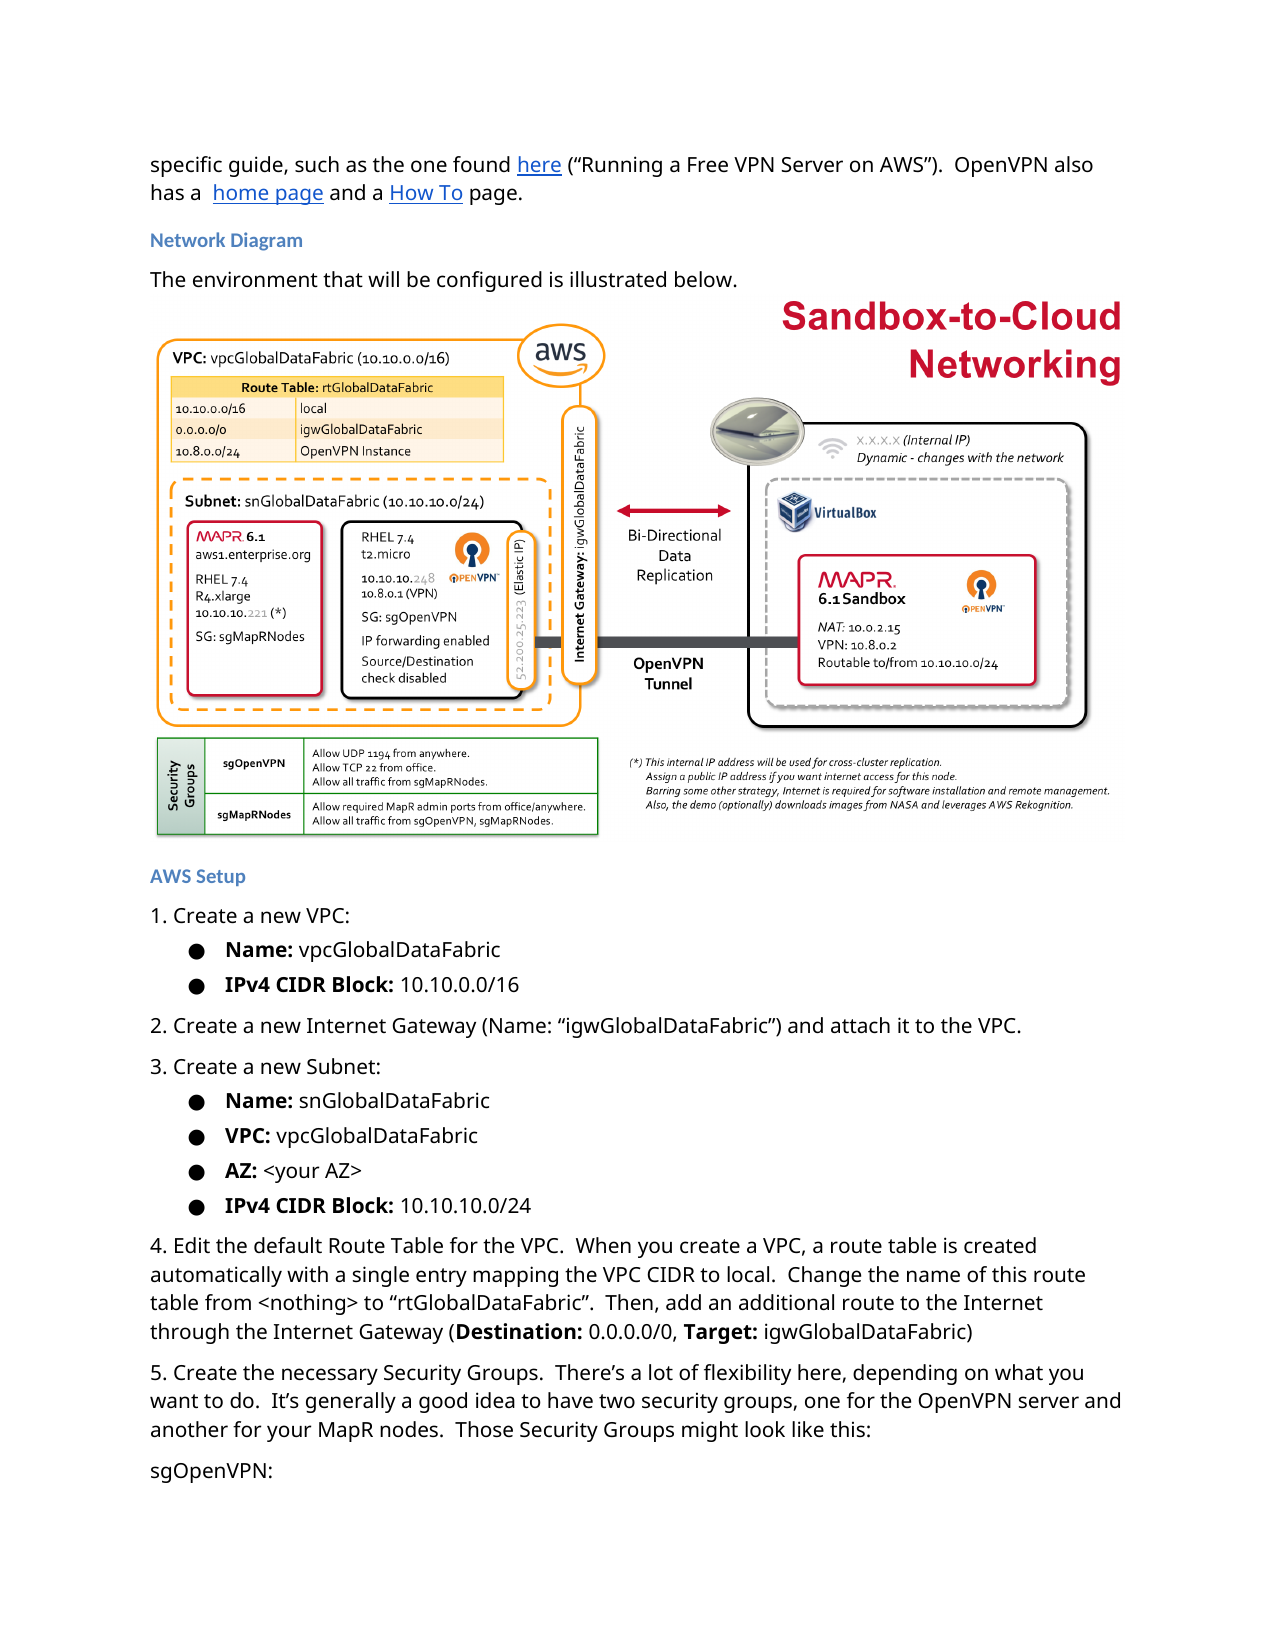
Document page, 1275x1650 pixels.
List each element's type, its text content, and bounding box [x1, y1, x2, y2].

text sgOpenVPN: [150, 1456, 1125, 1484]
picture [150, 294, 1125, 842]
list VPC: vpcGlobalDataFabric [187, 1121, 1125, 1150]
text The environment that will be configured is illustrated below. [150, 266, 1125, 294]
text 3. Create a new Subnet: [150, 1052, 1125, 1080]
list Name: snGlobalDataFabric [187, 1087, 1125, 1115]
list IPv4 CIDR Block: 10.10.0.0/16 [187, 970, 1125, 998]
text 4. Edit the default Route Table for the VPC. When you create a VPC, a route table is created automatically with a single entry mapping the VPC CIDR to local. Change the name of this route table from <nothing> to “rtGlobalDataFabric”. Then, add an additional route to the Internet through the Internet Gateway (Destination: 0.0.0.0/0, Target: igwGlobalDataFabric) [150, 1232, 1125, 1345]
list Name: vpcGlobalDataFabric [187, 935, 1125, 964]
text 1. Create a new VPC: [150, 901, 1125, 929]
text 5. Create the necessary Security Groups. There’s a lot of flexibility here, depending on what you want to do. It’s generally a good idea to have two security groups, one for the OpenVPN server and another for your MapR nodes. Those Security Groups might look like this: [150, 1358, 1125, 1443]
text 2. Create a new Internet Gateway (Name: “igwGlobalDataFabric”) and attach it to the VPC. [150, 1011, 1125, 1039]
list IPv4 CIDR Block: 10.10.10.0/24 [187, 1191, 1125, 1219]
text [150, 150, 1125, 207]
subtitle AWS Setup [150, 863, 1125, 888]
list AZ: <your AZ> [187, 1156, 1125, 1184]
subtitle Network Diagram [150, 228, 1125, 253]
